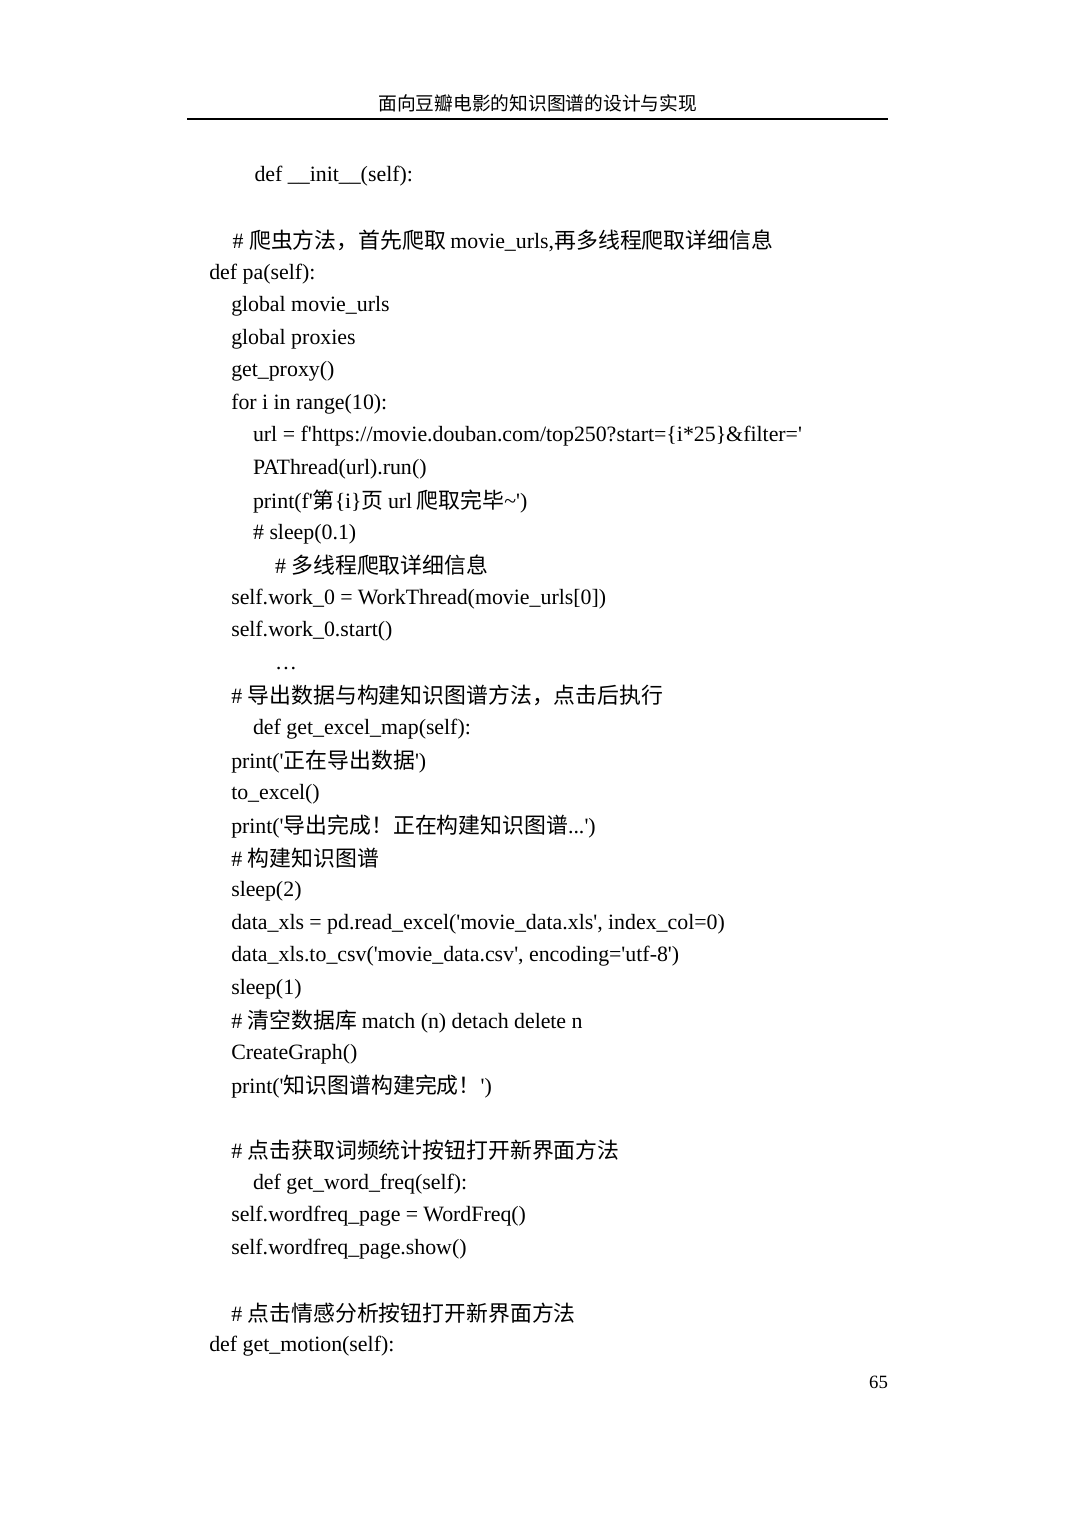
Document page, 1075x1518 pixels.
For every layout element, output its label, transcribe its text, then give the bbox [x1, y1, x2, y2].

text data_xls.to_csv('movie_data.csv', encoding='utf-8') [187, 938, 888, 970]
text … [187, 645, 888, 678]
text # 导出数据与构建知识图谱方法，点击后执行 [187, 678, 888, 710]
text # 爬虫方法，首先爬取movie_urls,再多线程爬取详细信息 [187, 223, 888, 255]
text global proxies [187, 320, 888, 353]
text def get_word_freq(self): [187, 1165, 888, 1198]
text # 清空数据库 match (n) detach delete n [187, 1003, 888, 1035]
text # 多线程爬取详细信息 [187, 548, 888, 580]
text sleep(2) [187, 873, 888, 905]
text print('正在导出数据') [187, 743, 888, 775]
text CreateGraph() [187, 1035, 888, 1068]
text # sleep(0.1) [187, 515, 888, 548]
text # 点击获取词频统计按钮打开新界面方法 [187, 1133, 888, 1165]
text to_excel() [187, 775, 888, 808]
text def __init__(self): [187, 158, 888, 190]
text def pa(self): [187, 255, 888, 288]
text self.work_0 = WorkThread(movie_urls[0]) [187, 580, 888, 613]
text print('知识图谱构建完成！') [187, 1068, 888, 1100]
text for i in range(10): [187, 385, 888, 418]
text get_proxy() [187, 353, 888, 385]
text # 构建知识图谱 [187, 840, 888, 873]
text def get_motion(self): [187, 1328, 888, 1360]
text data_xls = pd.read_excel('movie_data.xls', index_col=0) [187, 905, 888, 938]
text sleep(1) [187, 970, 888, 1003]
text self.work_0.start() [187, 613, 888, 645]
text print(f'第{i}页url爬取完毕~') [187, 483, 888, 515]
text url = f'https://movie.douban.com/top250?start={i*25}&filter=' [187, 418, 888, 450]
text self.wordfreq_page.show() [187, 1230, 888, 1263]
text global movie_urls [187, 288, 888, 320]
text self.wordfreq_page = WordFreq() [187, 1198, 888, 1230]
text def get_excel_map(self): [187, 710, 888, 743]
text # 点击情感分析按钮打开新界面方法 [187, 1295, 888, 1328]
text print('导出完成！正在构建知识图谱...') [187, 808, 888, 840]
text PAThread(url).run() [187, 450, 888, 483]
